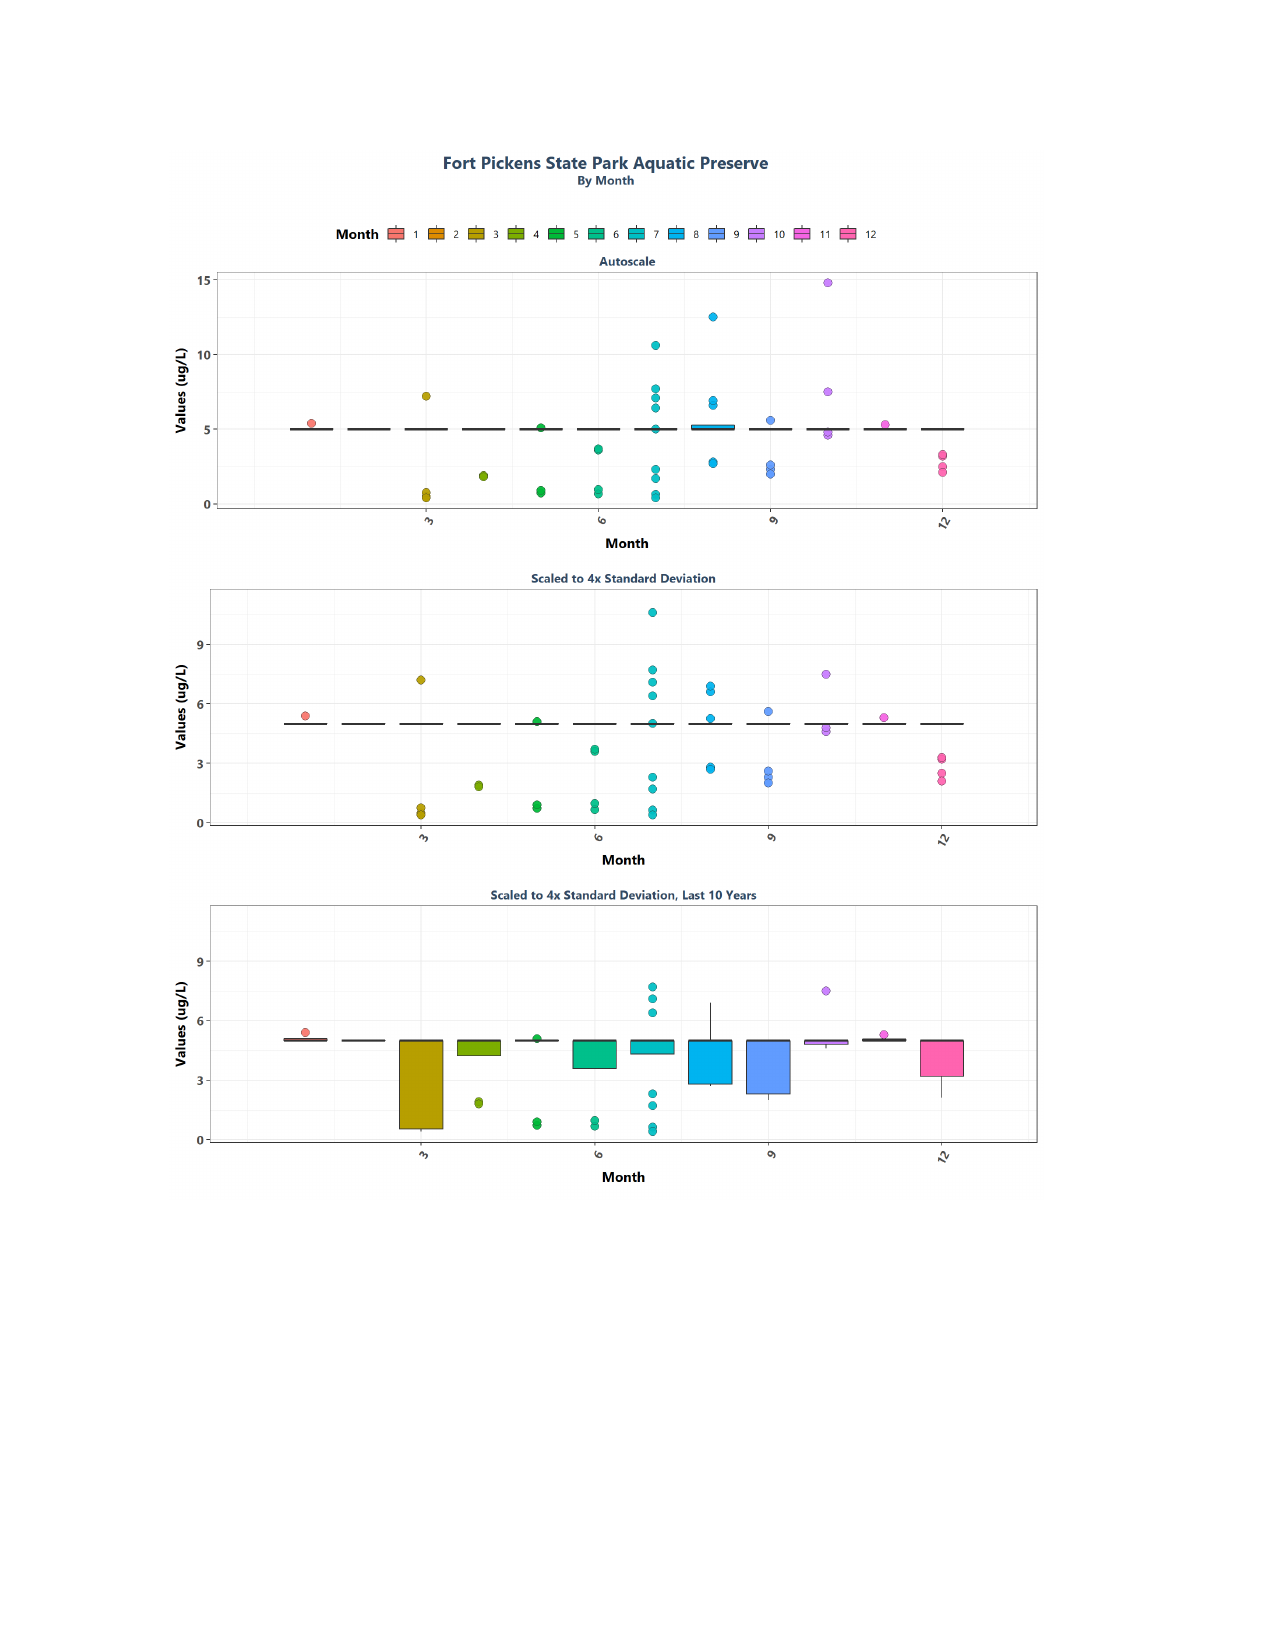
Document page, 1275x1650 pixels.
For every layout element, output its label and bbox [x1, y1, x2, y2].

picture [168, 150, 1044, 1200]
